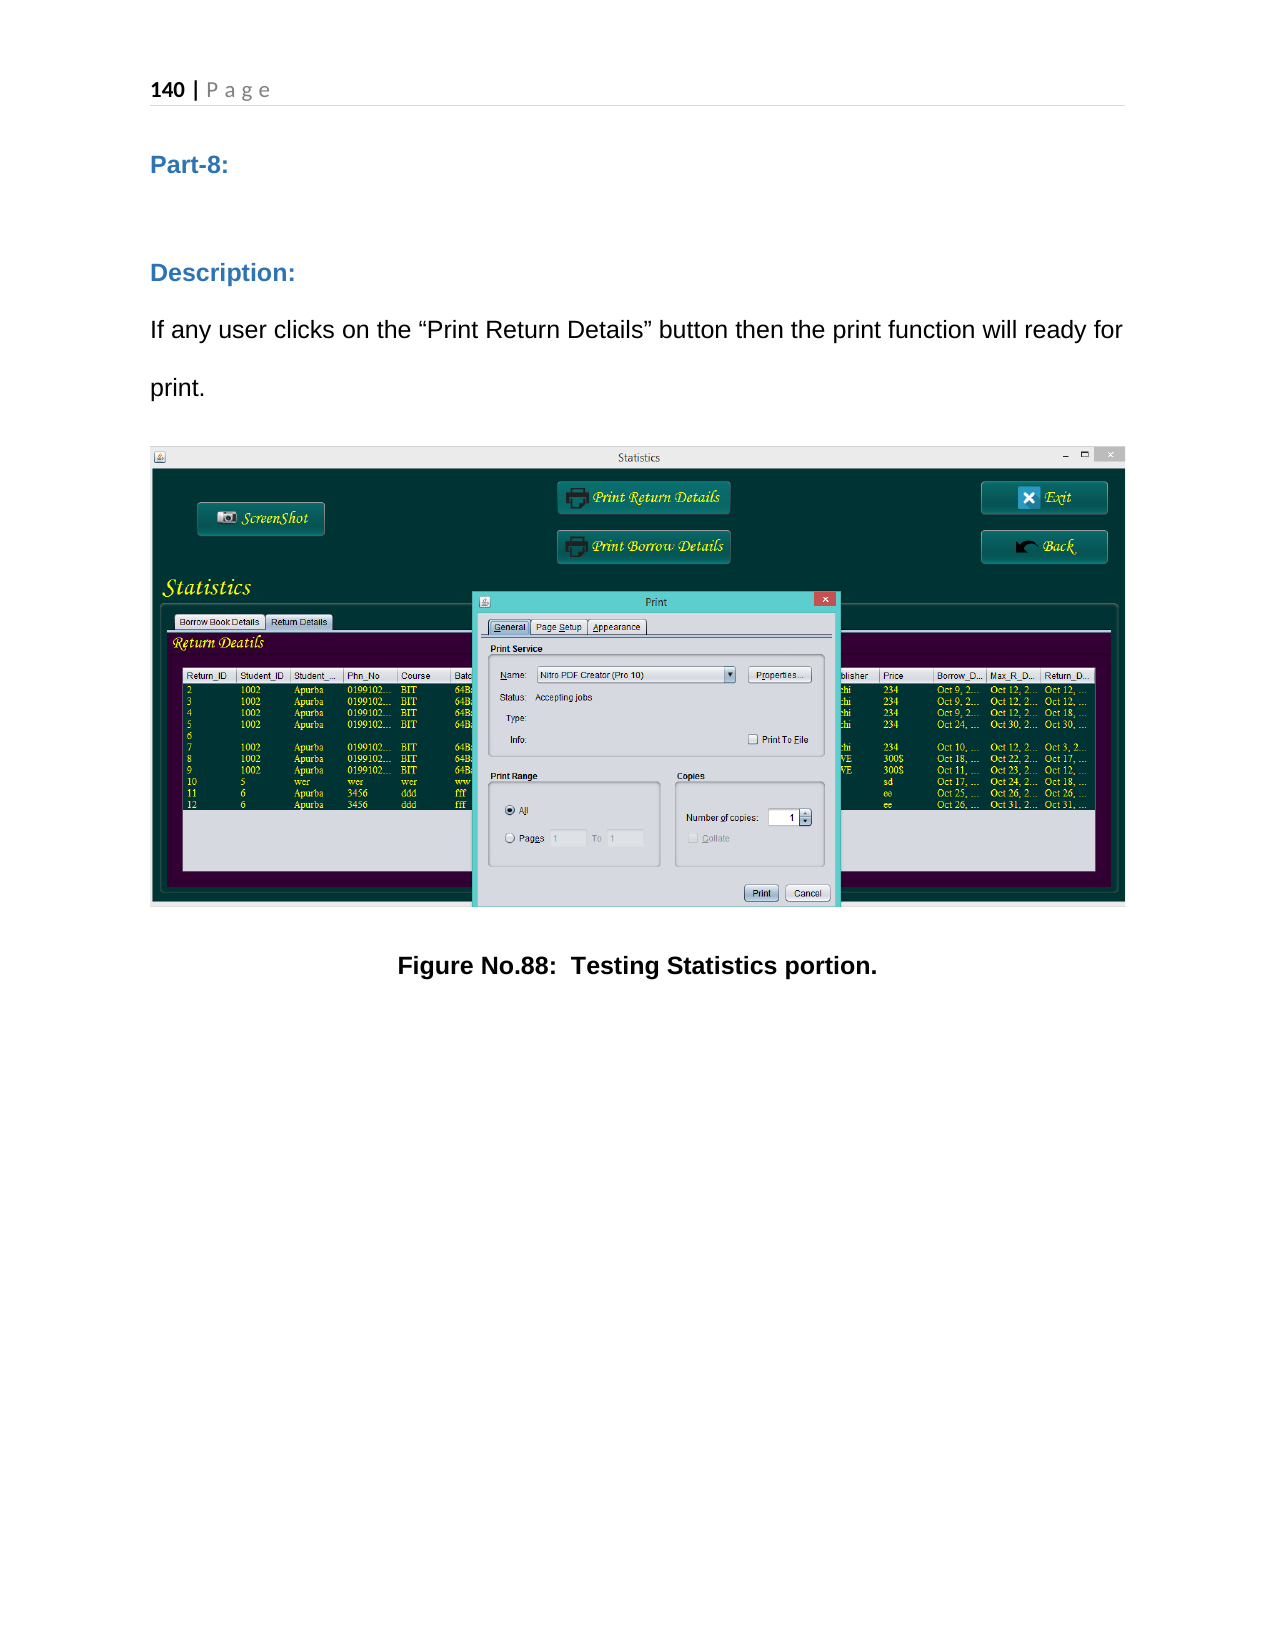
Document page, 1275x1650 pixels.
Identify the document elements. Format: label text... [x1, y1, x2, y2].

text If any user clicks on the “Print Return Details” button then the print function will ready for print. [150, 315, 1125, 401]
subtitle Description: [150, 257, 1125, 286]
text Figure No.88: Testing Statistics portion. [150, 951, 1125, 980]
picture [150, 446, 1125, 907]
subtitle Part-8: [150, 150, 1125, 179]
